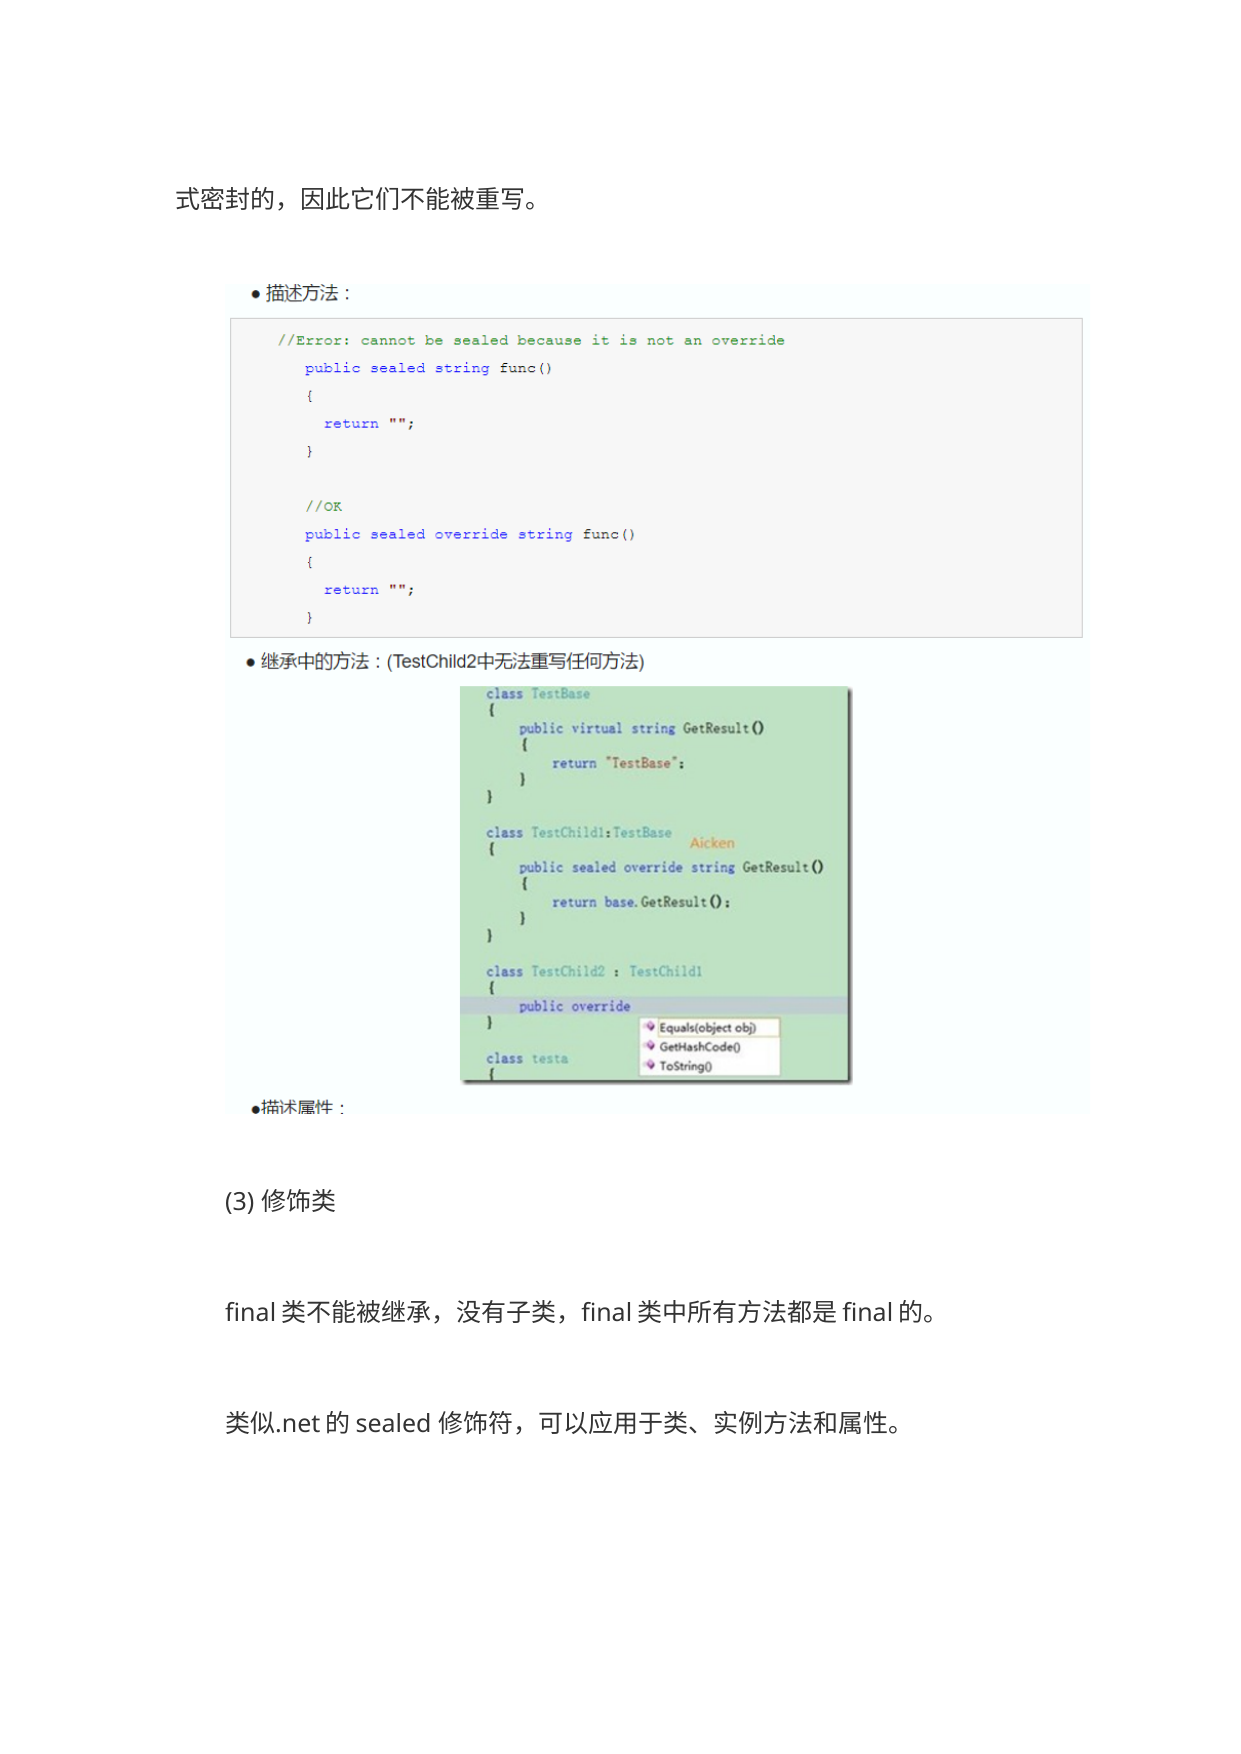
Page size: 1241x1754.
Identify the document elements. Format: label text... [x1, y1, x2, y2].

text (3) 修饰类 [175, 1166, 1053, 1234]
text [175, 164, 1053, 232]
text 类似.net的sealed 修饰符，可以应用于类、实例方法和属性。 [175, 1388, 1053, 1456]
text final类不能被继承，没有子类，final类中所有方法都是final的。 [175, 1277, 1053, 1345]
picture [225, 284, 1091, 1114]
